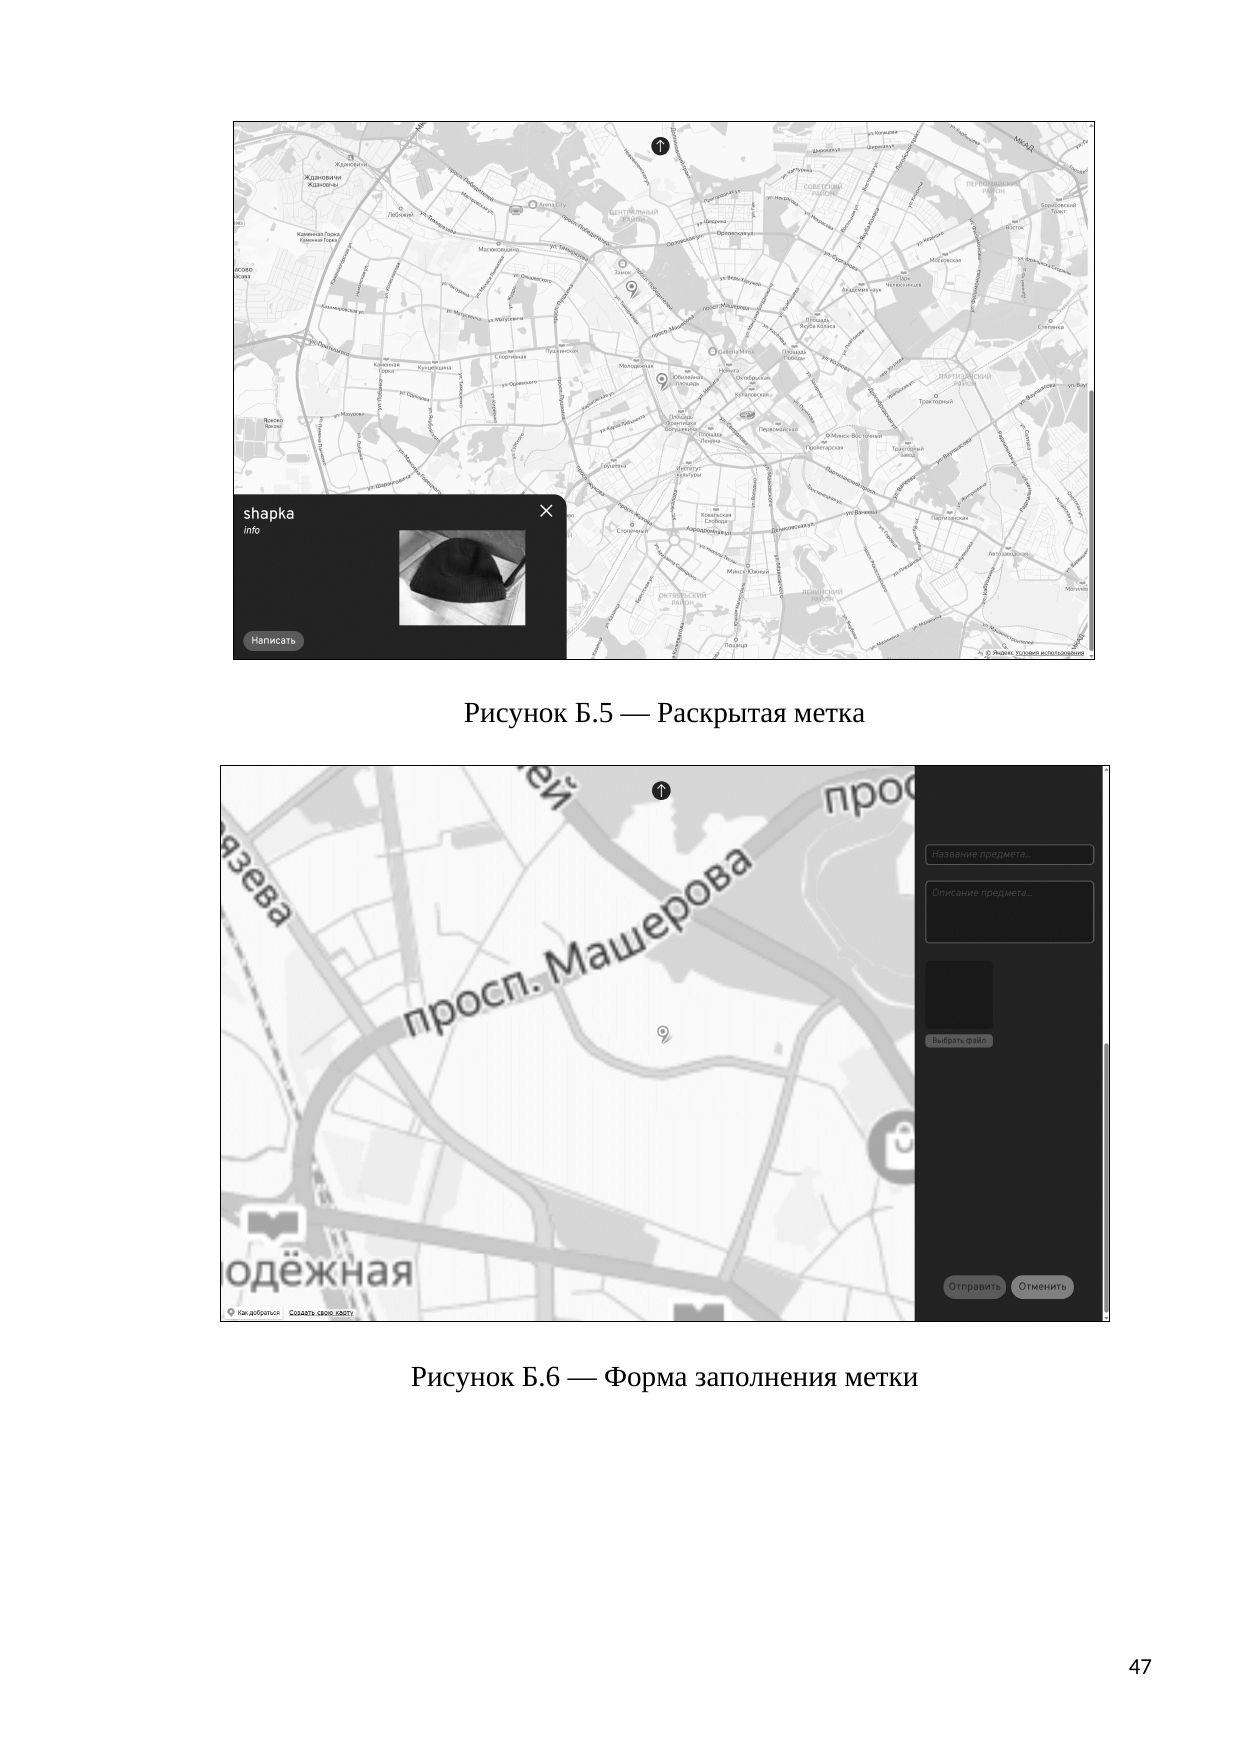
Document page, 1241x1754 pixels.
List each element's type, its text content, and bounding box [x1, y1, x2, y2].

picture [221, 766, 1109, 1321]
text Рисунок Б.5 — Раскрытая метка [177, 696, 1152, 729]
text Рисунок Б.6 — Форма заполнения метки [177, 1359, 1152, 1392]
picture [234, 122, 1094, 659]
